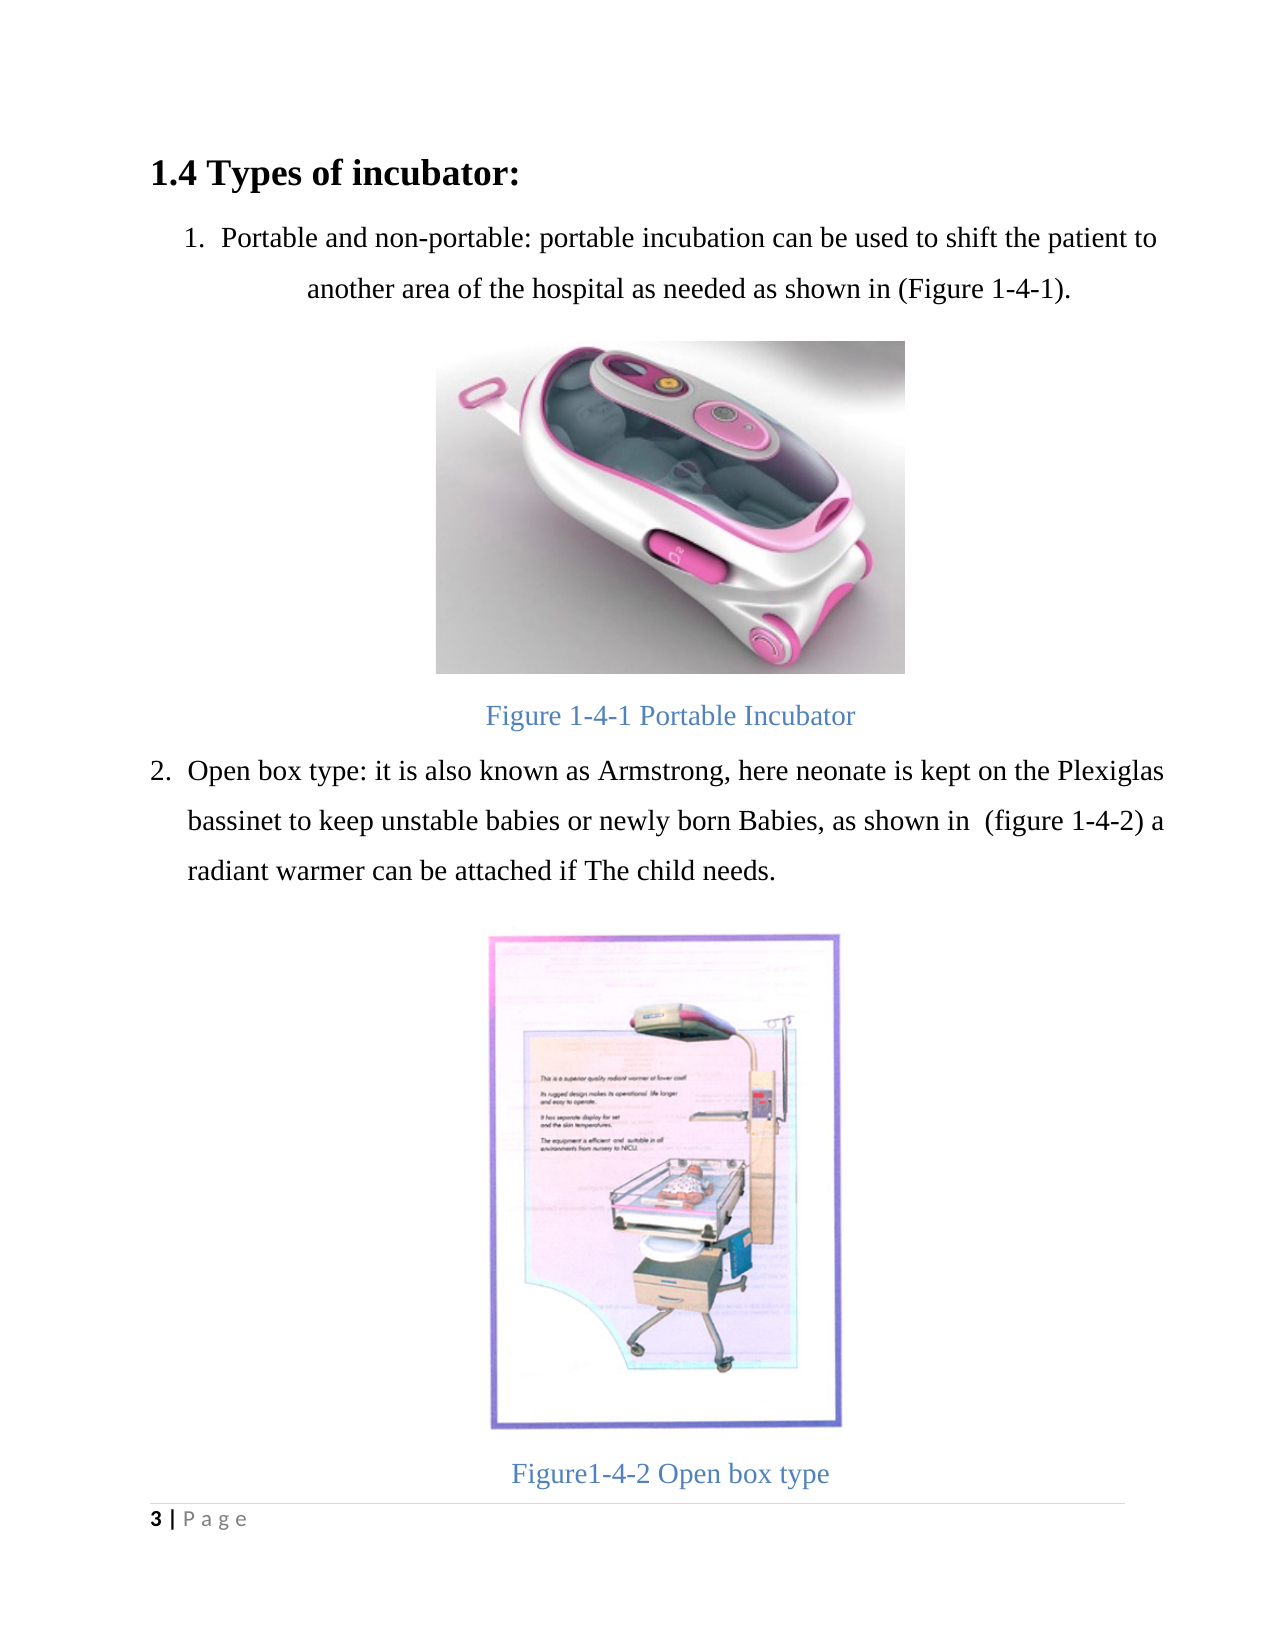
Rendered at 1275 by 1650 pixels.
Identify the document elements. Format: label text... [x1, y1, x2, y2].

text 1.4 Types of incubator: [150, 150, 1191, 193]
list Portable and non-portable: portable incubation can be used to shift the patient to another area of the hospital as needed as shown in (Figure 1-4-1). [150, 220, 1191, 304]
picture [481, 924, 860, 1432]
picture [435, 341, 905, 674]
list Open box type: it is also known as Armstrong, here neonate is kept on the Plexiglas bassinet to keep unstable babies or newly born Babies, as shown in (figure 1-4-2) a radiant warmer can be attached if The child needs. [150, 753, 1191, 887]
text Figure1-4-2 Open box type [150, 1456, 1191, 1490]
text Figure 1-4-1 Portable Incubator [150, 698, 1191, 732]
